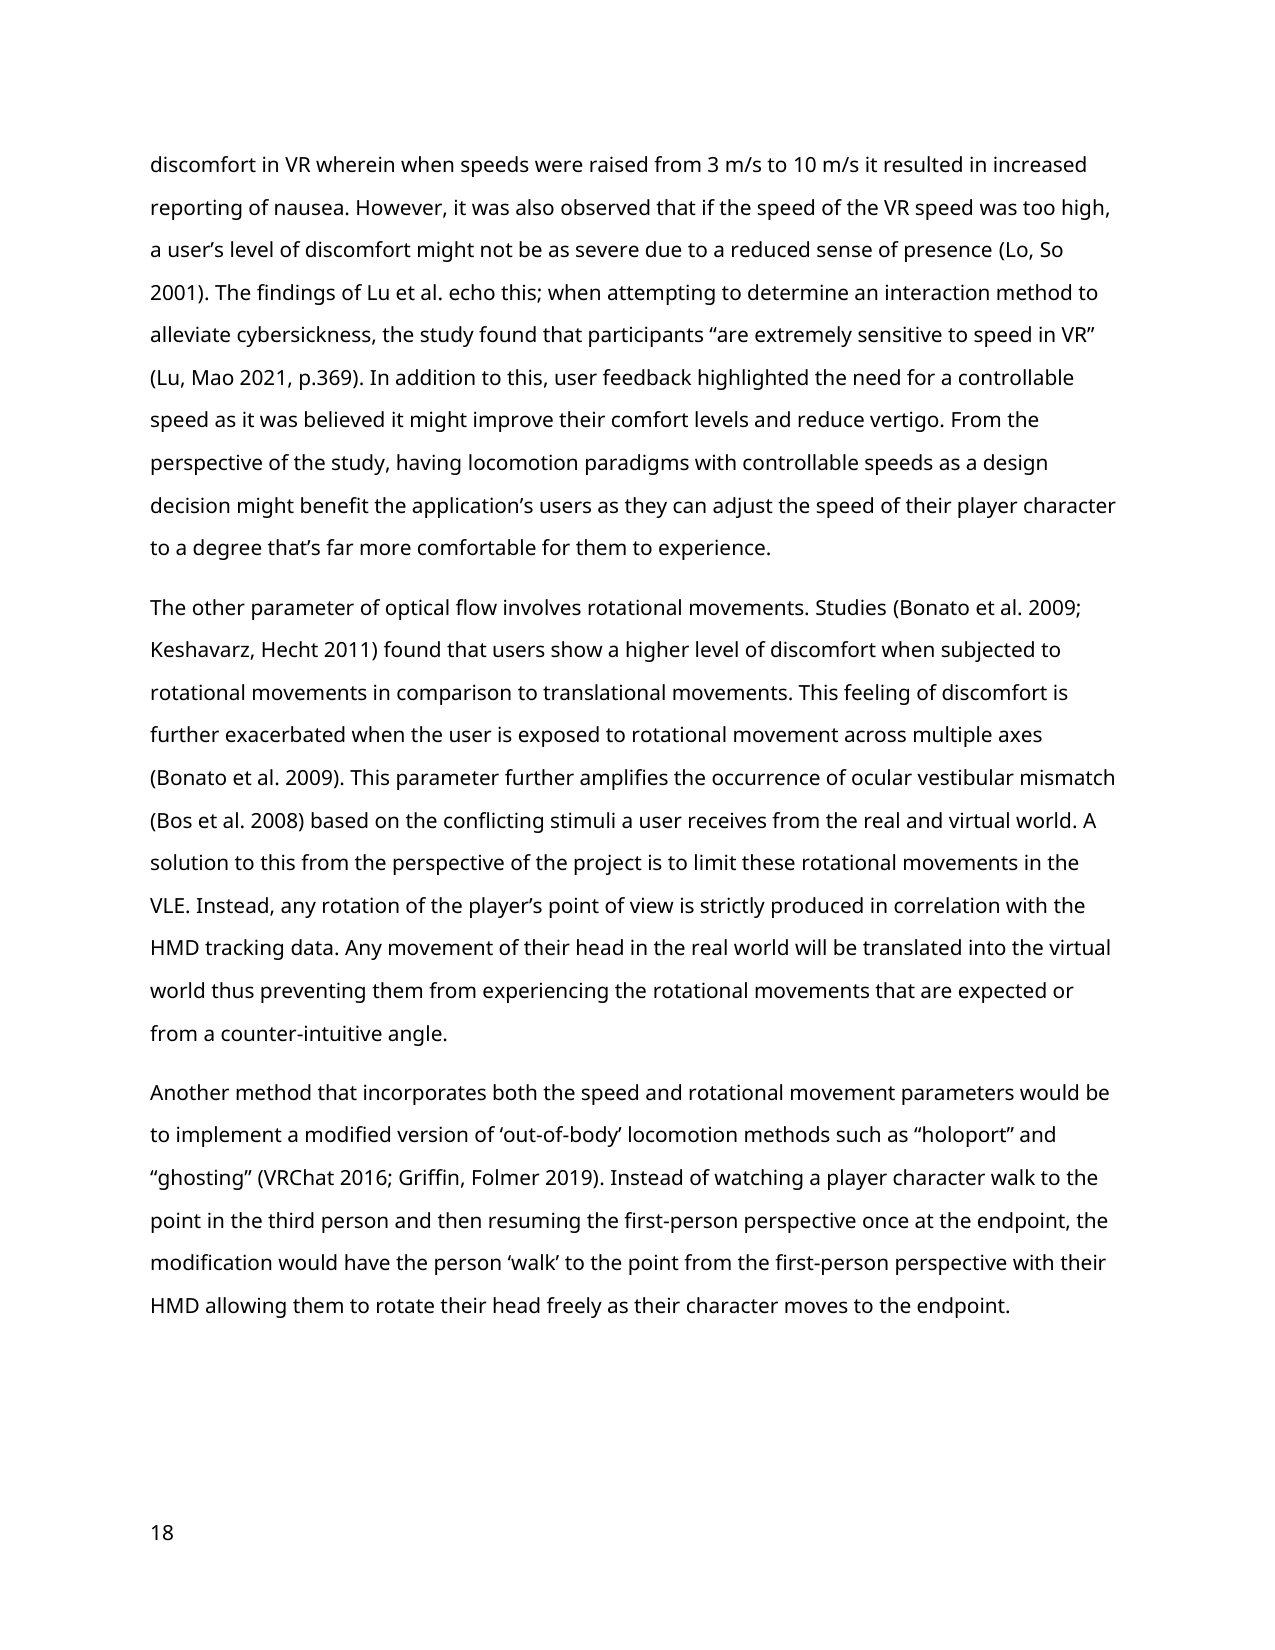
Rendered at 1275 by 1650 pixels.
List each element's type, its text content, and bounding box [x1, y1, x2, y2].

text The other parameter of optical flow involves rotational movements. Studies found that users show a higher level of discomfort when subjected to rotational movements in comparison to translational movements. This feeling of discomfort is further exacerbated when the user is exposed to rotational movement across multiple axes . This parameter further amplifies the occurrence of ocular vestibular mismatch based on the conflicting stimuli a user receives from the real and virtual world. A solution to this from the perspective of the project is to limit these rotational movements in the VLE. Instead, any rotation of the player’s point of view is strictly produced in correlation with the HMD tracking data. Any movement of their head in the real world will be translated into the virtual world thus preventing them from experiencing the rotational movements that are expected or from a counter-intuitive angle. [150, 593, 1125, 1047]
text Another method that incorporates both the speed and rotational movement parameters would be to implement a modified version of ‘out-of-body’ locomotion methods such as “holoport” and “ghosting” . Instead of watching a player character walk to the point in the third person and then resuming the first-person perspective once at the endpoint, the modification would have the person ‘walk’ to the point from the first-person perspective with their HMD allowing them to rotate their head freely as their character moves to the endpoint. [150, 1078, 1125, 1319]
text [150, 150, 1125, 562]
